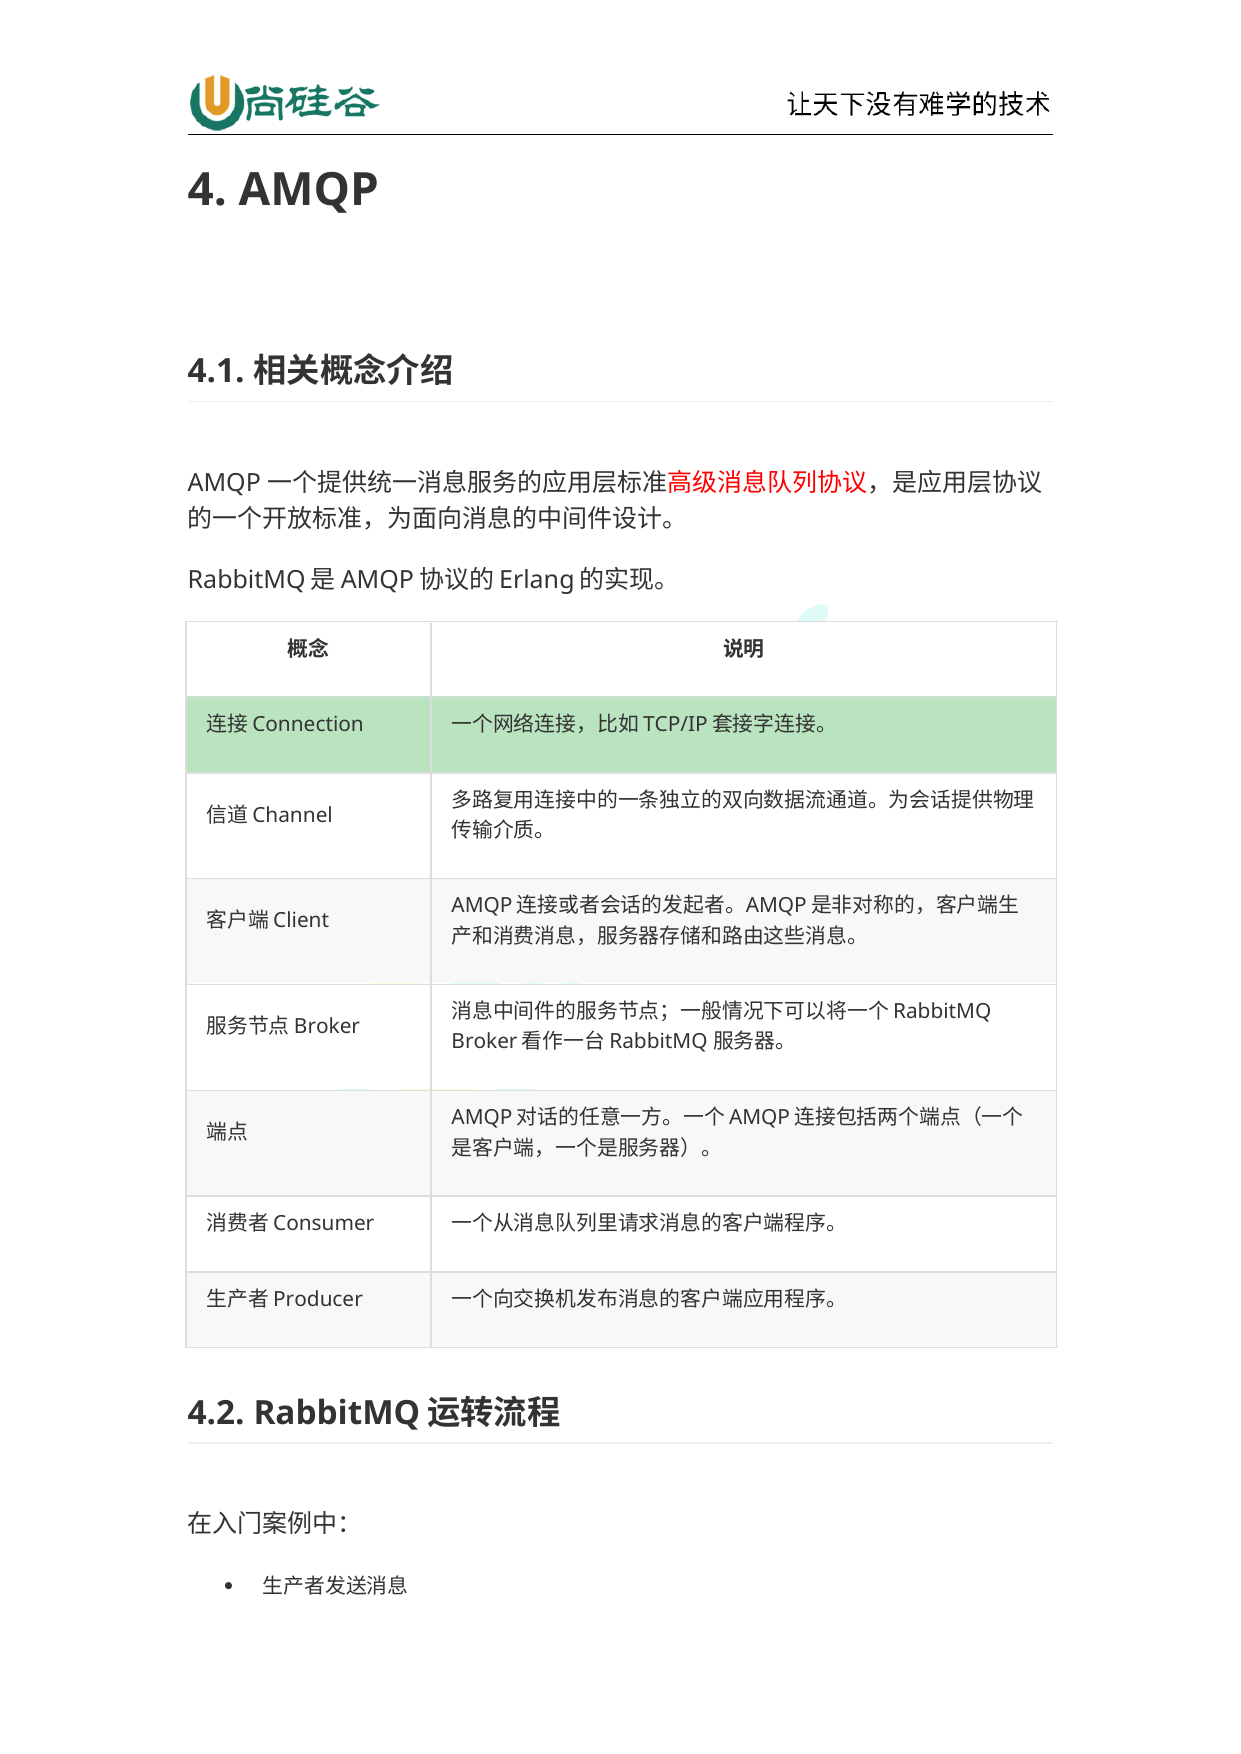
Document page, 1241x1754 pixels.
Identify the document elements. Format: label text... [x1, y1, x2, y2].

table_cell 消息中间件的服务节点；一般情况下可以将一个RabbitMQ Broker看作一台RabbitMQ 服务器。 [432, 985, 1056, 1089]
table_header 概念 [187, 622, 431, 696]
table_cell 一个从消息队列里请求消息的客户端程序。 [432, 1197, 1056, 1271]
table_cell 连接Connection [187, 698, 430, 772]
subtitle 4. AMQP [187, 156, 1053, 218]
picture [187, 73, 1053, 132]
table_cell 一个向交换机发布消息的客户端应用程序。 [432, 1273, 1056, 1347]
table_cell 端点 [187, 1091, 430, 1195]
table_cell 客户端Client [187, 879, 430, 983]
subtitle 4.2. RabbitMQ运转流程 [187, 1386, 1053, 1444]
table_header 说明 [432, 622, 1056, 696]
table_cell 服务节点Broker [187, 985, 430, 1089]
list 生产者发送消息 [225, 1569, 1053, 1599]
table_cell 生产者Producer [187, 1273, 430, 1347]
table_cell 多路复用连接中的一条独立的双向数据流通道。为会话提供物理传输介质。 [432, 774, 1056, 878]
table_cell 消费者Consumer [187, 1197, 430, 1271]
table_cell AMQP对话的任意一方。一个AMQP连接包括两个端点（一个是客户端，一个是服务器）。 [432, 1091, 1056, 1195]
table_cell 一个网络连接，比如TCP/IP套接字连接。 [432, 698, 1056, 772]
text AMQP 一个提供统一消息服务的应用层标准高级消息队列协议，是应用层协议的一个开放标准，为面向消息的中间件设计。 [187, 462, 1053, 534]
subtitle 4.1. 相关概念介绍 [187, 344, 1053, 402]
text 在入门案例中： [187, 1504, 1053, 1540]
table_cell 信道Channel [187, 774, 430, 878]
text RabbitMQ是AMQP协议的Erlang的实现。 [187, 559, 1053, 596]
table_cell AMQP连接或者会话的发起者。AMQP是非对称的，客户端生产和消费消息，服务器存储和路由这些消息。 [432, 879, 1056, 983]
